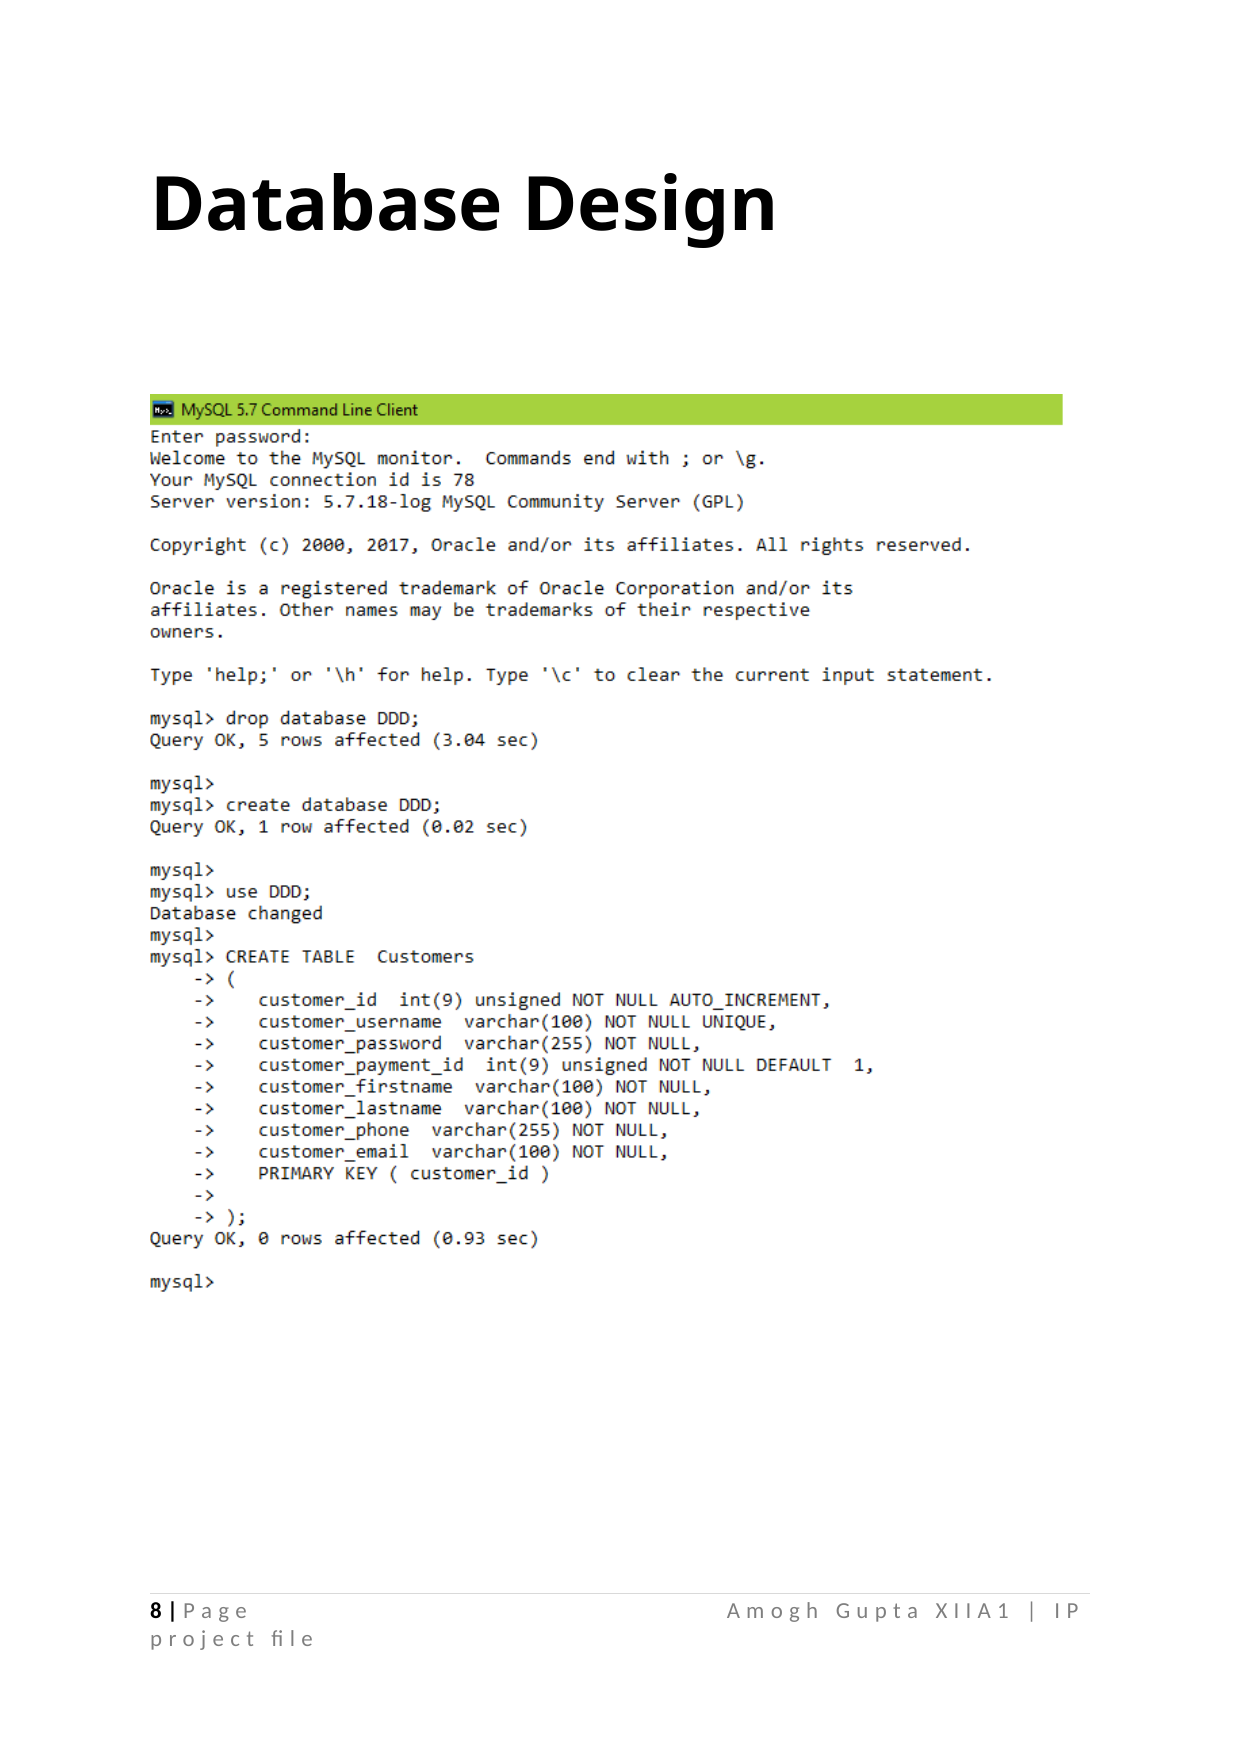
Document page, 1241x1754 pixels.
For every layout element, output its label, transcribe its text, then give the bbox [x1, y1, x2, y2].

text Database Design [150, 150, 1090, 252]
picture [150, 394, 1063, 1317]
